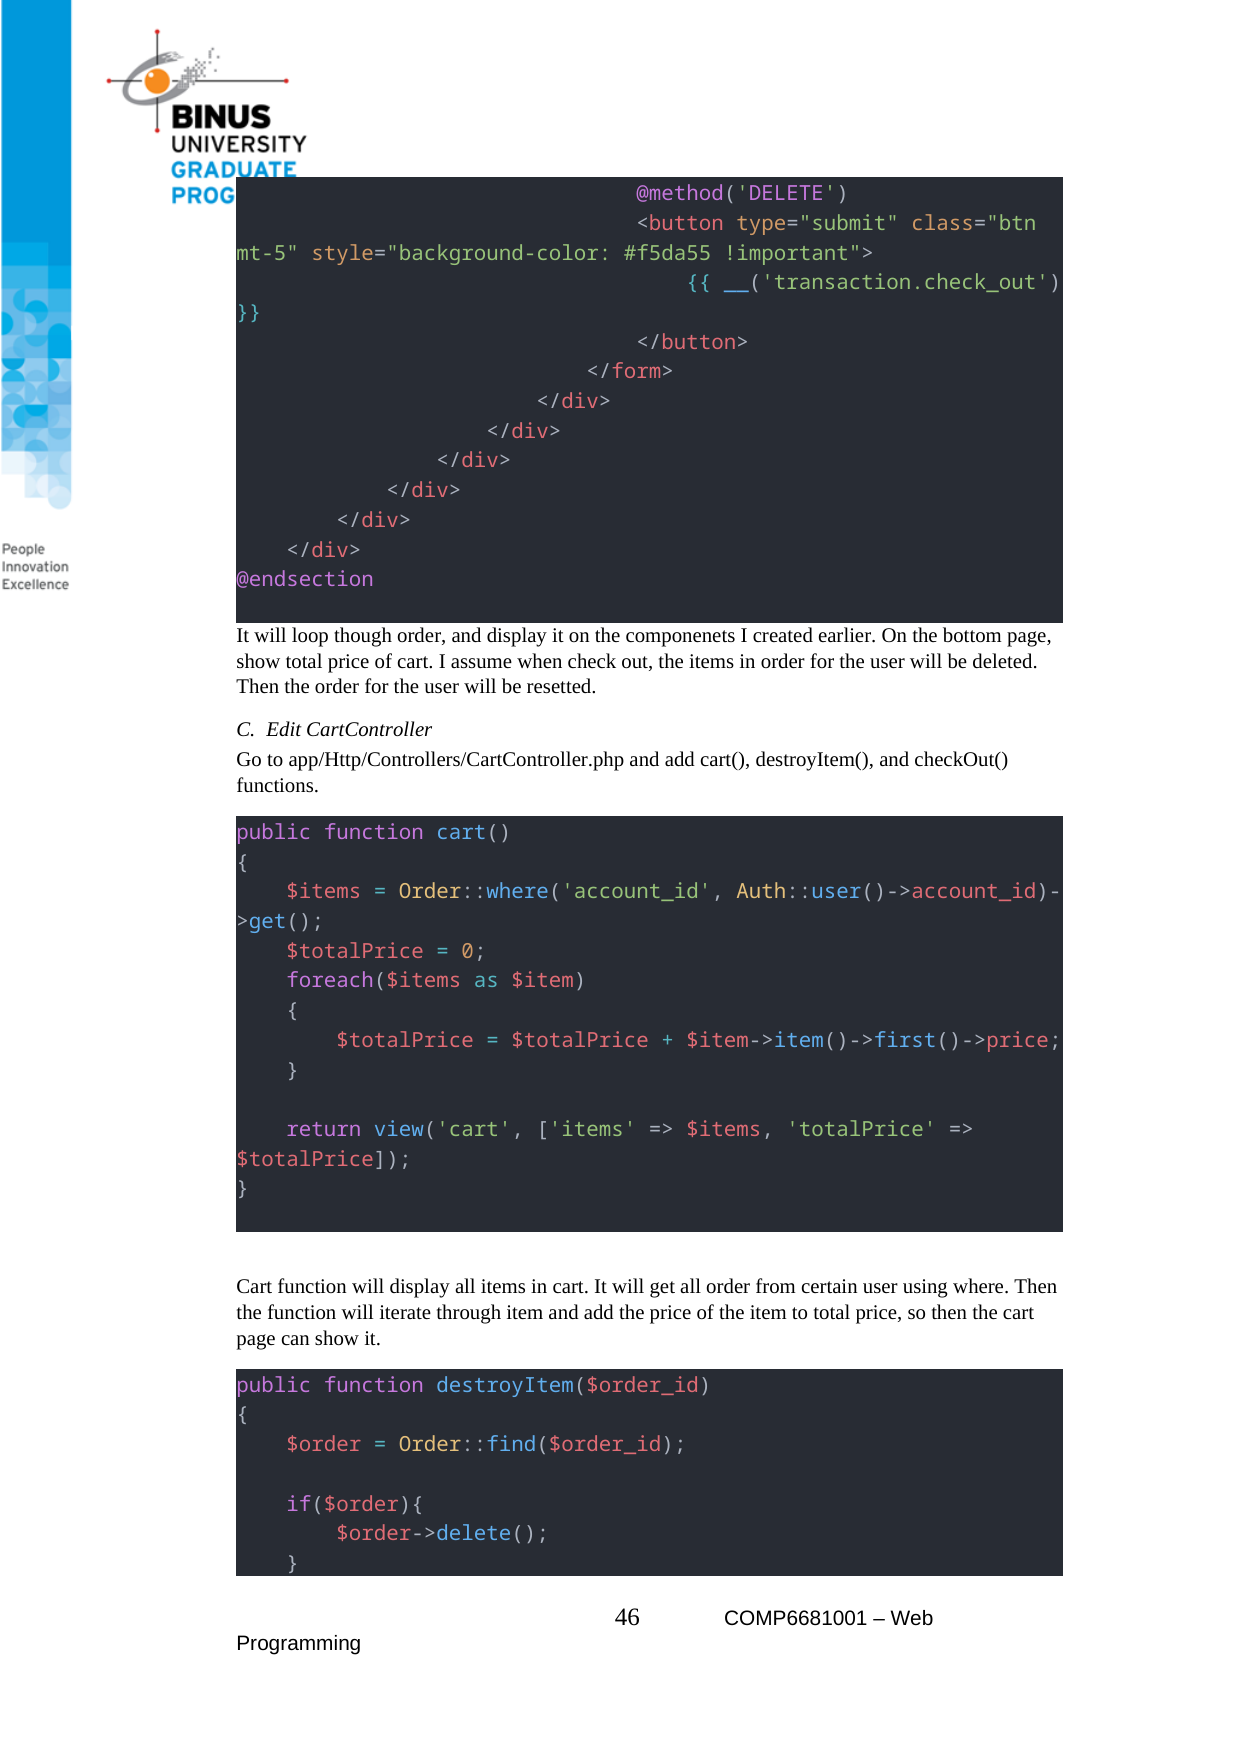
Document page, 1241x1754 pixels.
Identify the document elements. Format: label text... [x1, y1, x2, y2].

text $order->delete(); [236, 1517, 1063, 1547]
text } [236, 1547, 1063, 1576]
text { [236, 1398, 1063, 1428]
text </div> [236, 504, 1063, 533]
text <button type="submit" class="btn mt-5" style="background-color: #f5da55 !important"> [236, 207, 1063, 266]
text {{ __('transaction.check_out') }} [236, 266, 1063, 326]
text { [236, 994, 1063, 1024]
text </form> [236, 355, 1063, 385]
text </div> [236, 385, 1063, 415]
text Go to app/Http/Controllers/CartController.php and add cart(), destroyItem(), and checkOut() functions. [236, 747, 1063, 797]
text } [236, 1172, 1063, 1202]
text $items = Order::where('account_id', Auth::user()->account_id)->get(); [236, 875, 1063, 935]
text return view('cart', ['items' => $items, 'totalPrice' => $totalPrice]); [236, 1113, 1063, 1172]
text { [236, 846, 1063, 875]
text $totalPrice = $totalPrice + $item->item()->first()->price; [236, 1024, 1063, 1053]
text } [236, 1053, 1063, 1083]
text foreach($items as $item) [236, 964, 1063, 994]
text $order = Order::find($order_id); [236, 1428, 1063, 1458]
text @endsection [236, 563, 1063, 593]
text It will loop though order, and display it on the componenets I created earlier. On the bottom page, show total price of cart. I assume when check out, the items in order for the user will be deleted. Then the order for the user will be resetted. [236, 623, 1063, 698]
text </div> [236, 444, 1063, 474]
text @method('DELETE') [236, 177, 1063, 207]
text Cart function will display all items in cart. It will get all order from certain user using where. Then the function will iterate through item and add the price of the item to total price, so then the cart page can show it. [236, 1274, 1063, 1350]
text </button> [236, 326, 1063, 355]
text public function cart() [236, 816, 1063, 846]
picture [0, 0, 560, 606]
text $totalPrice = 0; [236, 935, 1063, 964]
text if($order){ [236, 1487, 1063, 1517]
subtitle Edit CartController [236, 717, 1063, 741]
text </div> [236, 415, 1063, 444]
text public function destroyItem($order_id) [236, 1369, 1063, 1398]
text </div> [236, 533, 1063, 563]
text </div> [236, 474, 1063, 504]
